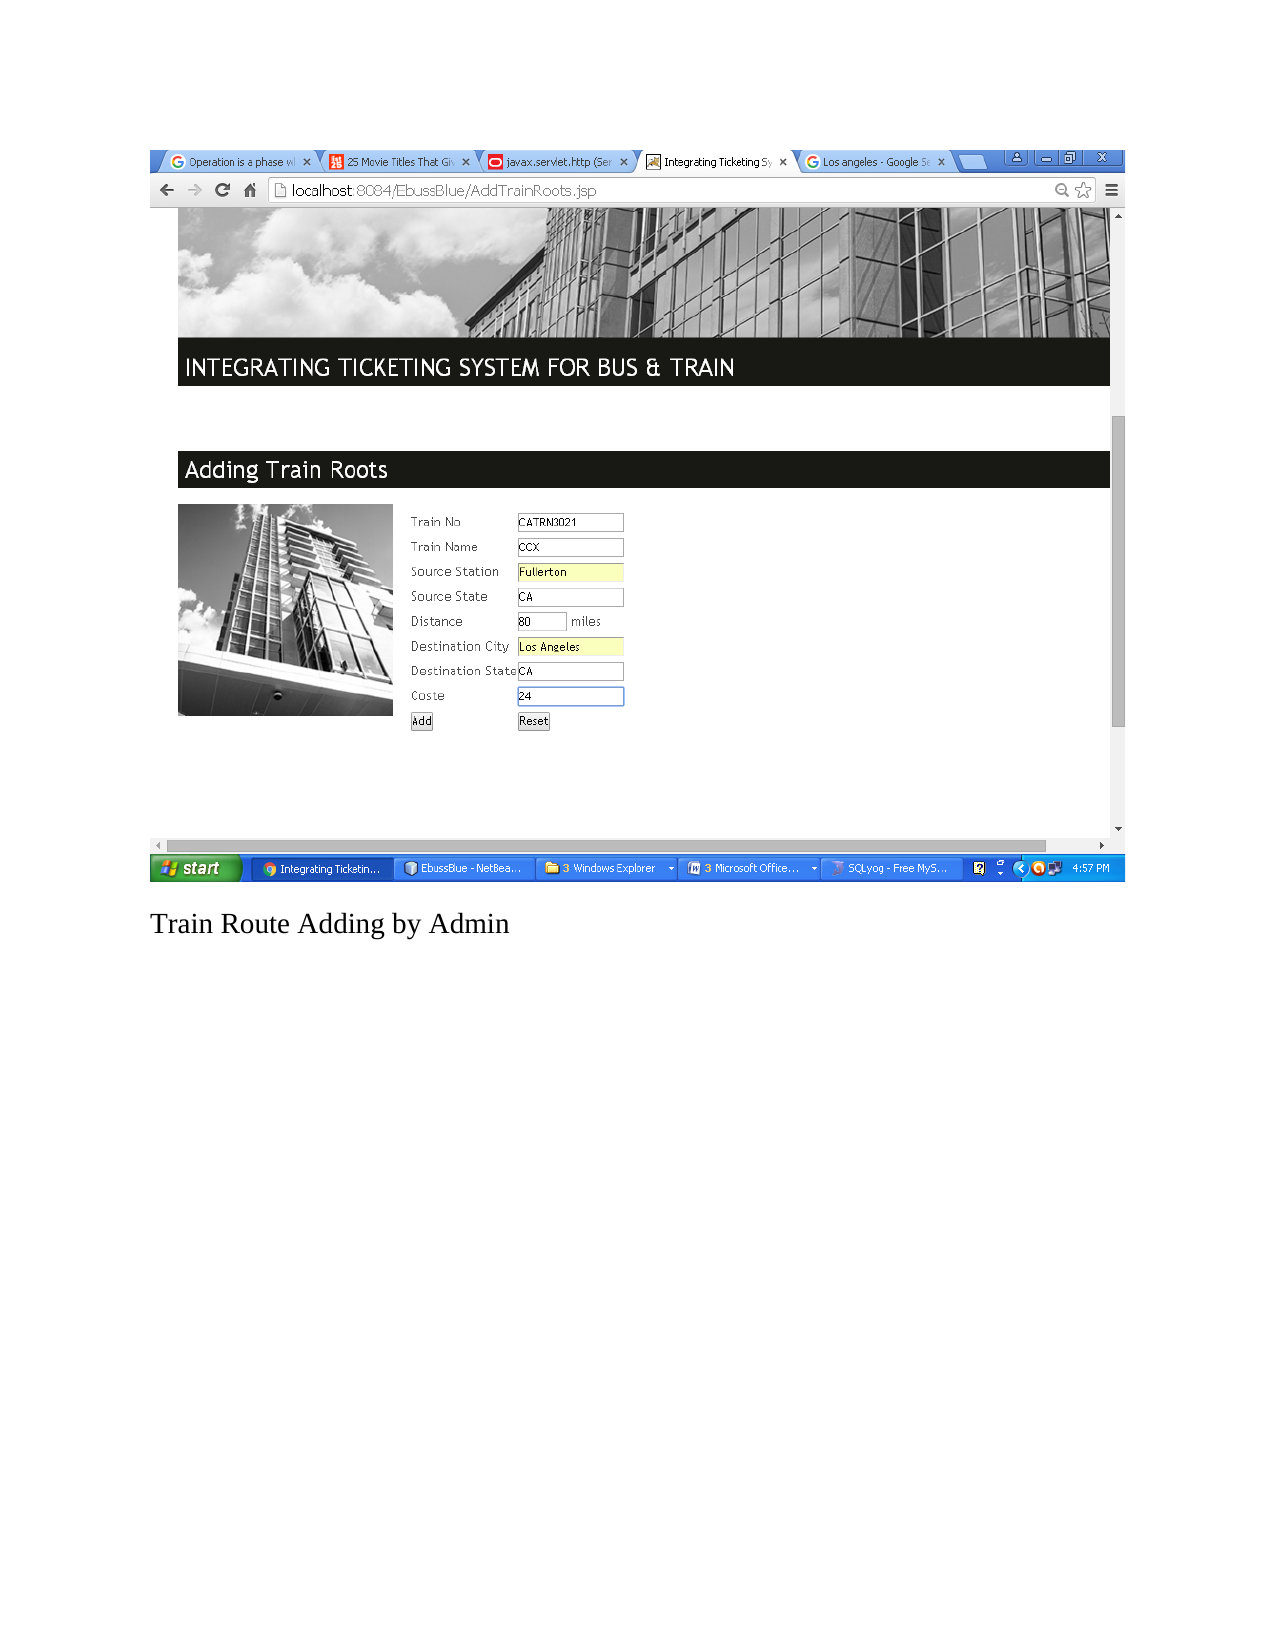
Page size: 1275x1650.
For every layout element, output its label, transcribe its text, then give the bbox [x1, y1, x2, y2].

picture [150, 150, 1125, 882]
text Train Route Adding by Admin [150, 907, 1125, 940]
